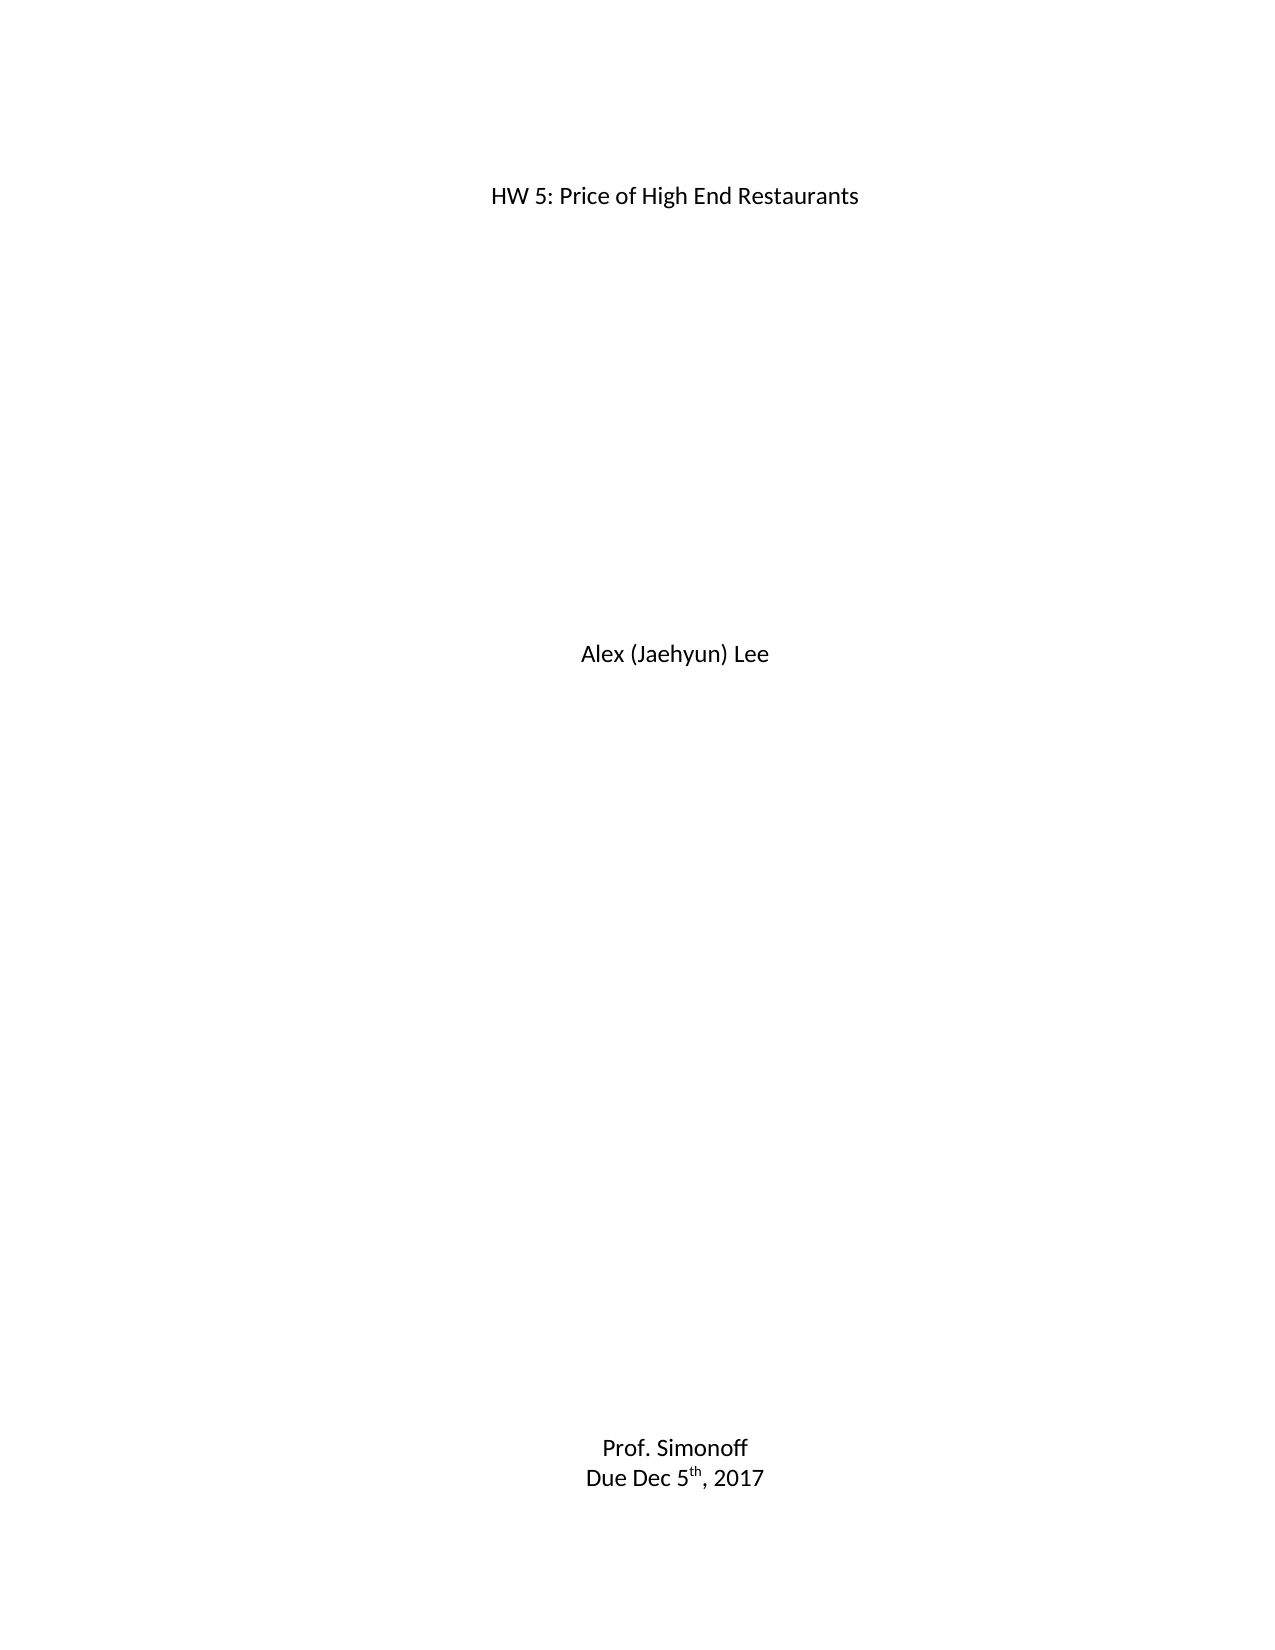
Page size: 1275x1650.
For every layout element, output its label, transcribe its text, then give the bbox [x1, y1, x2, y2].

text Prof. Simonoff [150, 1432, 1125, 1462]
text HW 5: Price of High End Restaurants [150, 181, 1125, 211]
text Due Dec 5th, 2017 [150, 1462, 1125, 1493]
text Alex (Jaehyun) Lee [150, 638, 1125, 669]
